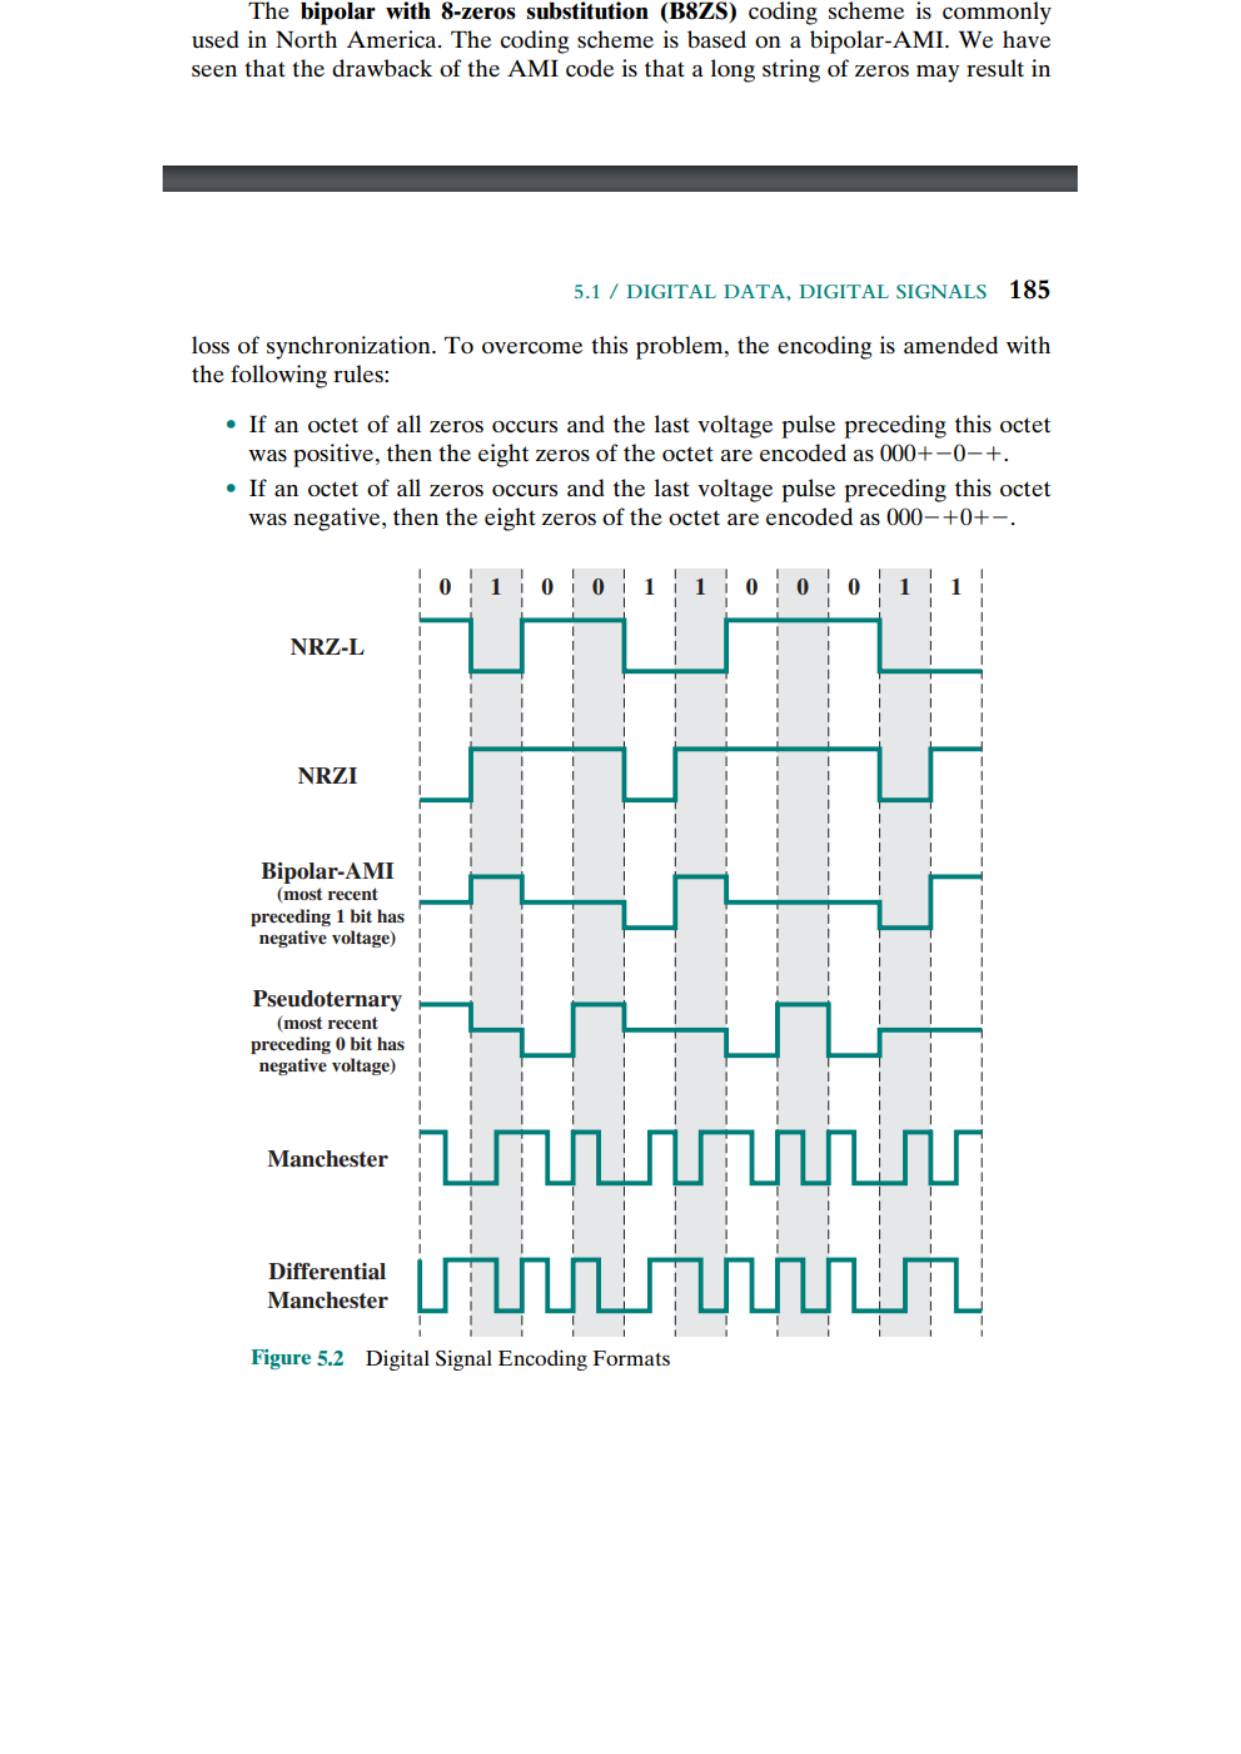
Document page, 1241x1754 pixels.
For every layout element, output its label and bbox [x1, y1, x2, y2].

picture [227, 556, 1013, 1392]
picture [162, 0, 1078, 554]
